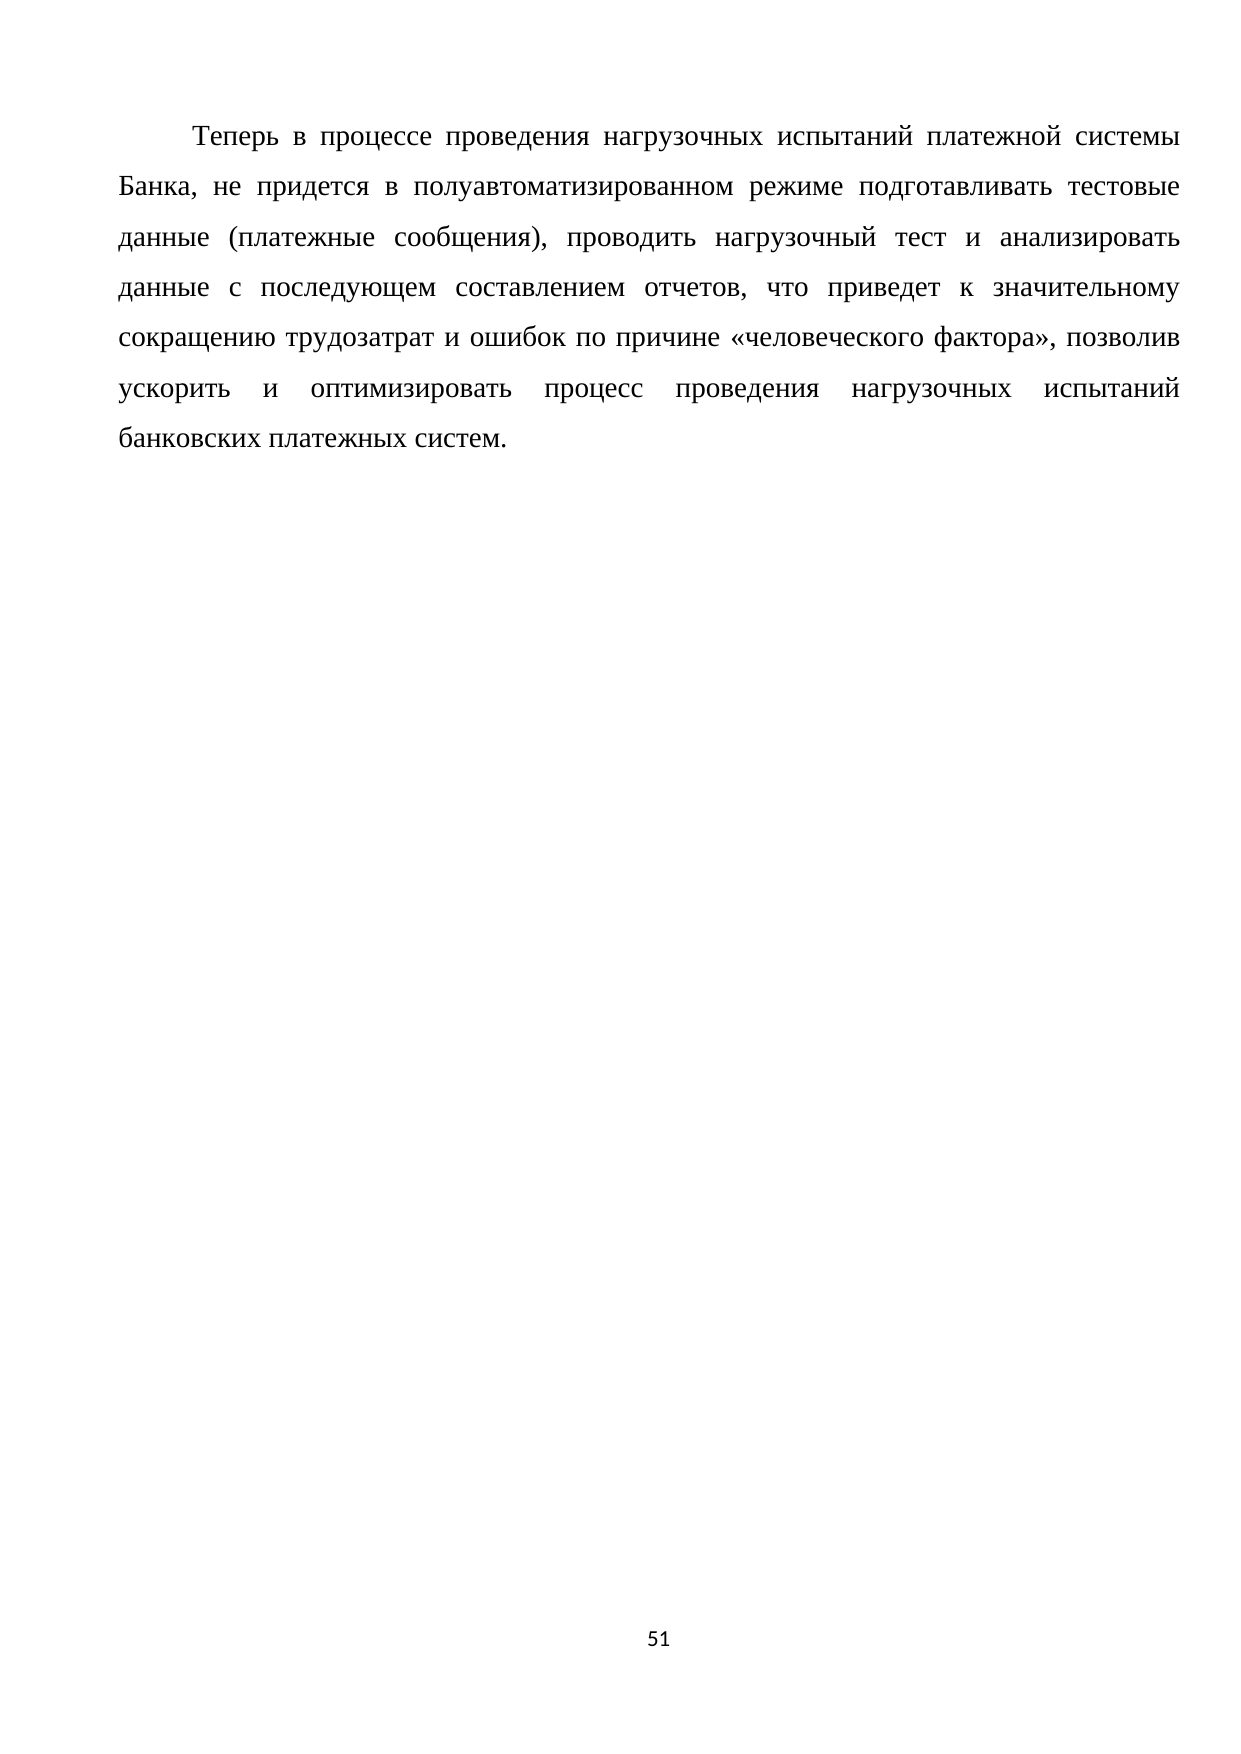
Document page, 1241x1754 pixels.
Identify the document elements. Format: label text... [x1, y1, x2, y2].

text Теперь в процессе проведения нагрузочных испытаний платежной системы Банка, не придется в полуавтоматизированном режиме подготавливать тестовые данные (платежные сообщения), проводить нагрузочный тест и анализировать данные с последующем составлением отчетов, что приведет к значительному сокращению трудозатрат и ошибок по причине «человеческого фактора», позволив ускорить и оптимизировать процесс проведения нагрузочных испытаний банковских платежных систем. [118, 118, 1181, 453]
